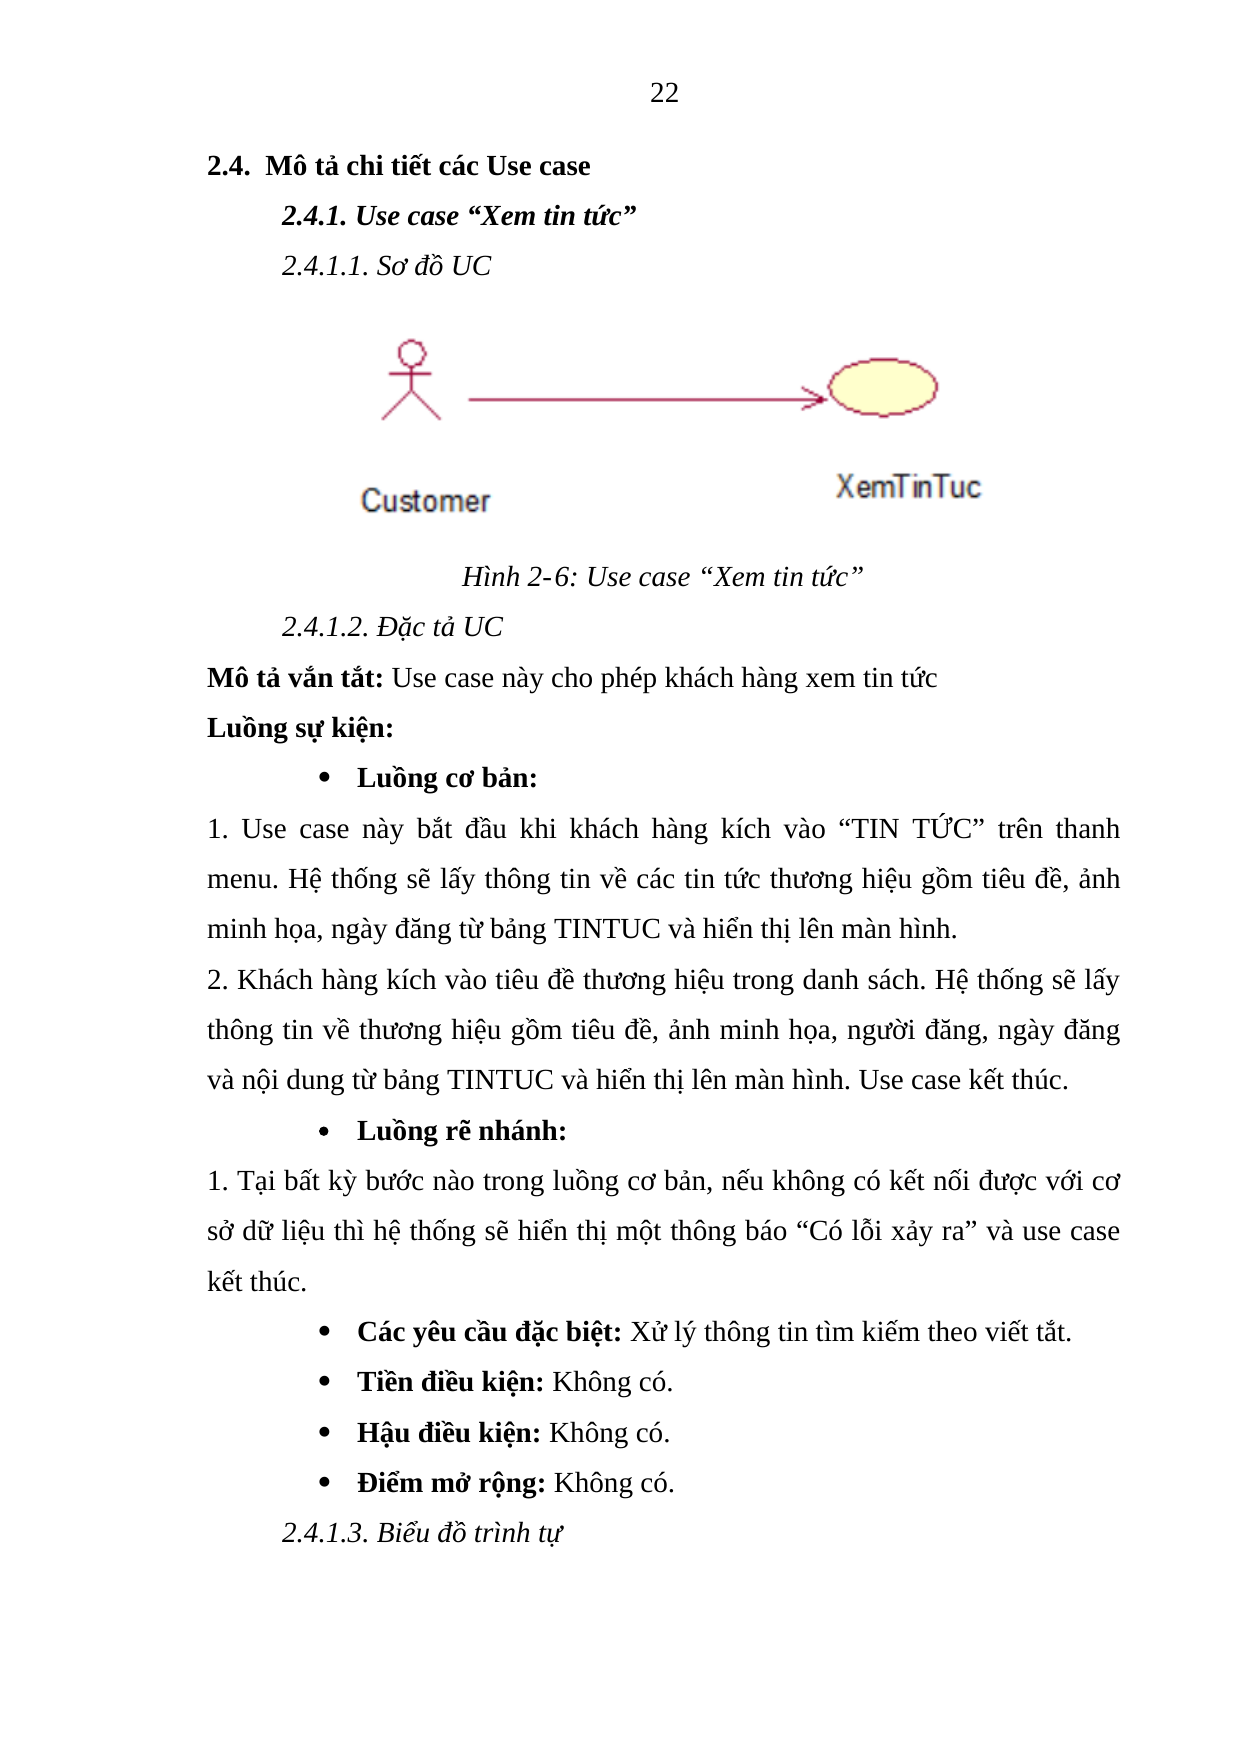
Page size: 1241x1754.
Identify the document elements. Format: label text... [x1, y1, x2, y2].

text Hình 2-6: Use case “Xem tin tức” [207, 559, 1122, 593]
text 1. Use case này bắt đầu khi khách hàng kích vào “TIN TỨC” trên thanh menu. Hệ thống sẽ lấy thông tin về các tin tức thương hiệu gồm tiêu đề, ảnh minh họa, ngày đăng từ bảng TINTUC và hiển thị lên màn hình. [207, 811, 1122, 945]
list Luồng cơ bản: [319, 760, 1122, 794]
text Use case “Xem tin tức” [282, 198, 1122, 232]
text Mô tả chi tiết các Use case [207, 148, 1122, 181]
list Hậu điều kiện: Không có. [319, 1415, 1122, 1448]
text Mô tả vắn tắt: Use case này cho phép khách hàng xem tin tức [207, 660, 1122, 693]
text Biểu đồ trình tự [282, 1516, 1122, 1549]
text Đặc tả UC [282, 609, 1122, 643]
list Điểm mở rộng: Không có. [319, 1465, 1122, 1499]
text Sơ đồ UC [282, 248, 1122, 282]
text 1. Tại bất kỳ bước nào trong luồng cơ bản, nếu không có kết nối được với cơ sở dữ liệu thì hệ thống sẽ hiển thị một thông báo “Có lỗi xảy ra” và use case kết thúc. [207, 1163, 1122, 1297]
list Luồng rẽ nhánh: [319, 1113, 1122, 1146]
picture [319, 298, 1010, 543]
text Luồng sự kiện: [207, 710, 1122, 744]
list Tiền điều kiện: Không có. [319, 1364, 1122, 1398]
text 2. Khách hàng kích vào tiêu đề thương hiệu trong danh sách. Hệ thống sẽ lấy thông tin về thương hiệu gồm tiêu đề, ảnh minh họa, người đăng, ngày đăng và nội dung từ bảng TINTUC và hiển thị lên màn hình. Use case kết thúc. [207, 962, 1122, 1096]
list Các yêu cầu đặc biệt: Xử lý thông tin tìm kiếm theo viết tắt. [319, 1314, 1122, 1348]
